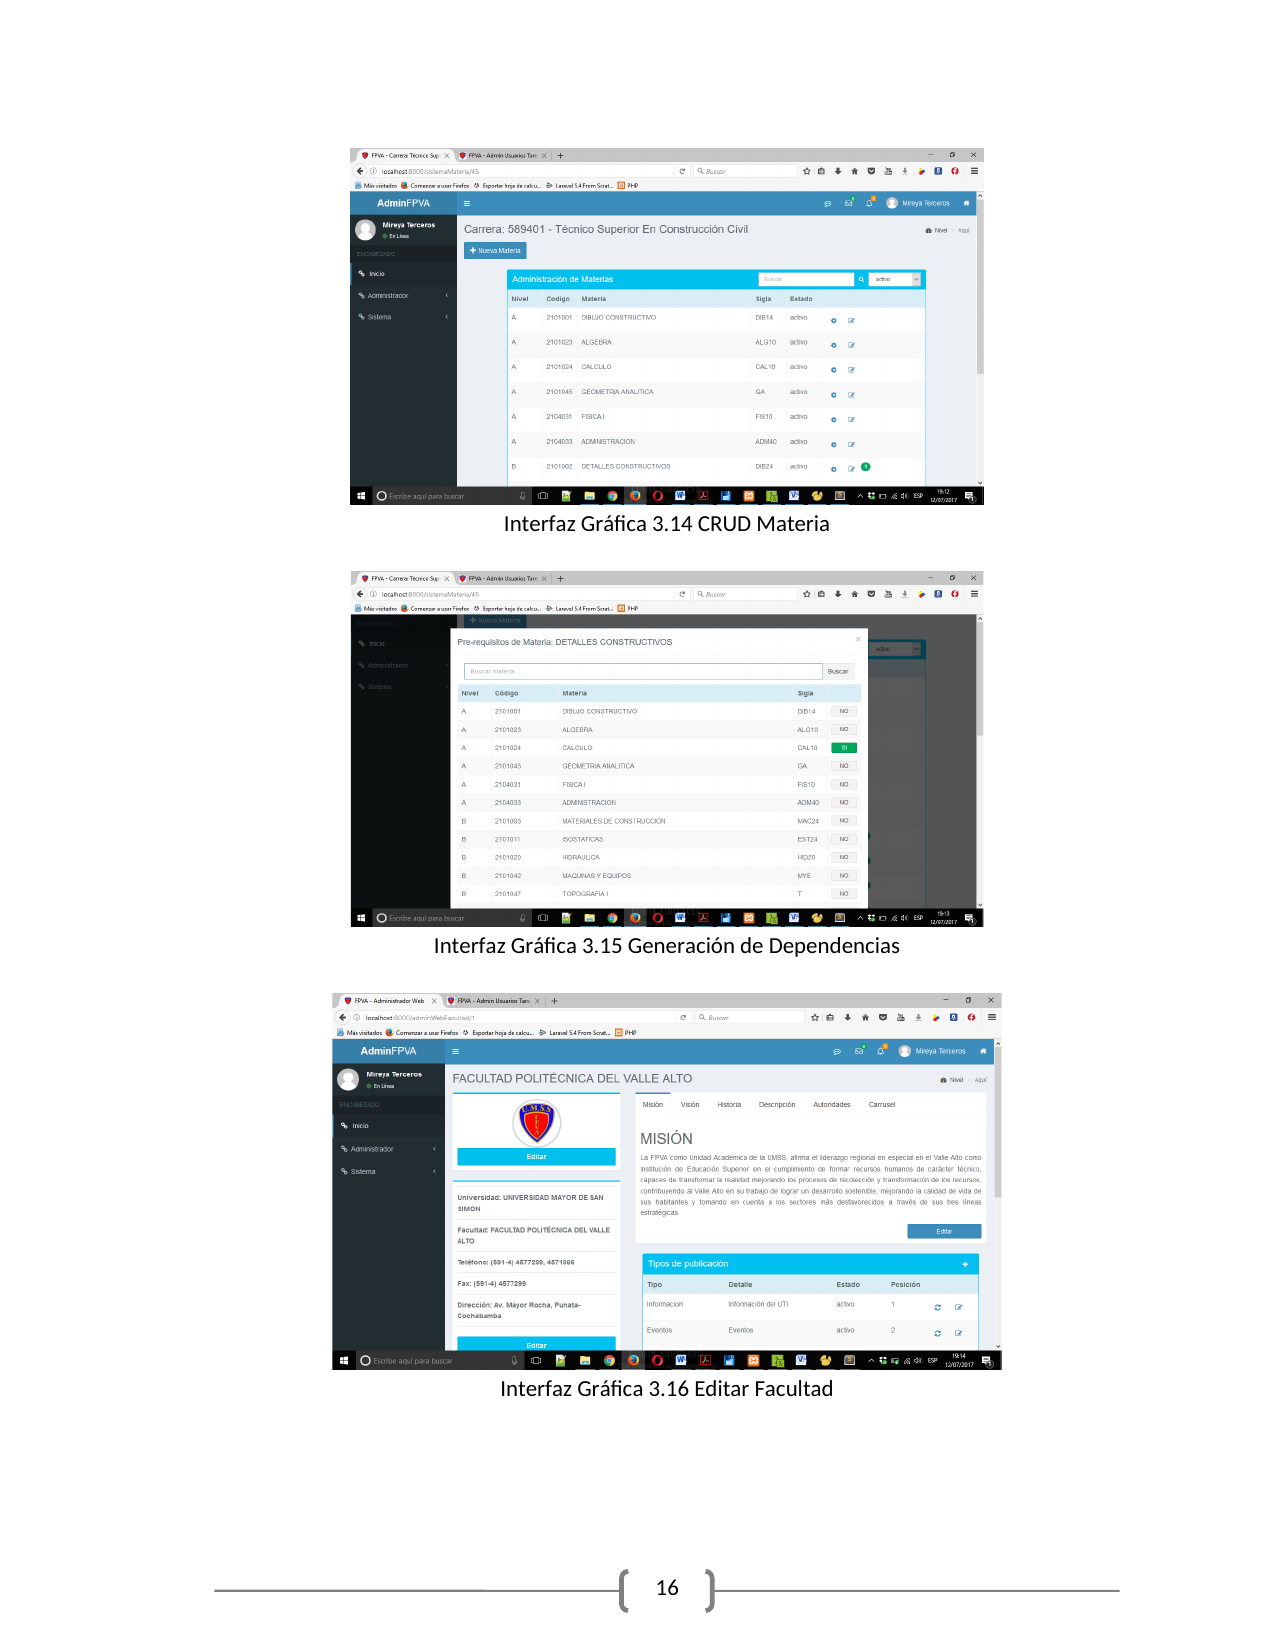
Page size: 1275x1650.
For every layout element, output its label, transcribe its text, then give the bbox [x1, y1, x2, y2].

list Interfaz Gráfica 3.16 Editar Facultad [177, 1374, 1157, 1402]
picture [332, 993, 1002, 1370]
list Interfaz Gráfica 3.15 Generación de Dependencias [177, 931, 1157, 959]
list Interfaz Gráfica 3.14 CRUD Materia [177, 509, 1157, 537]
picture [350, 571, 984, 927]
picture [350, 148, 984, 505]
